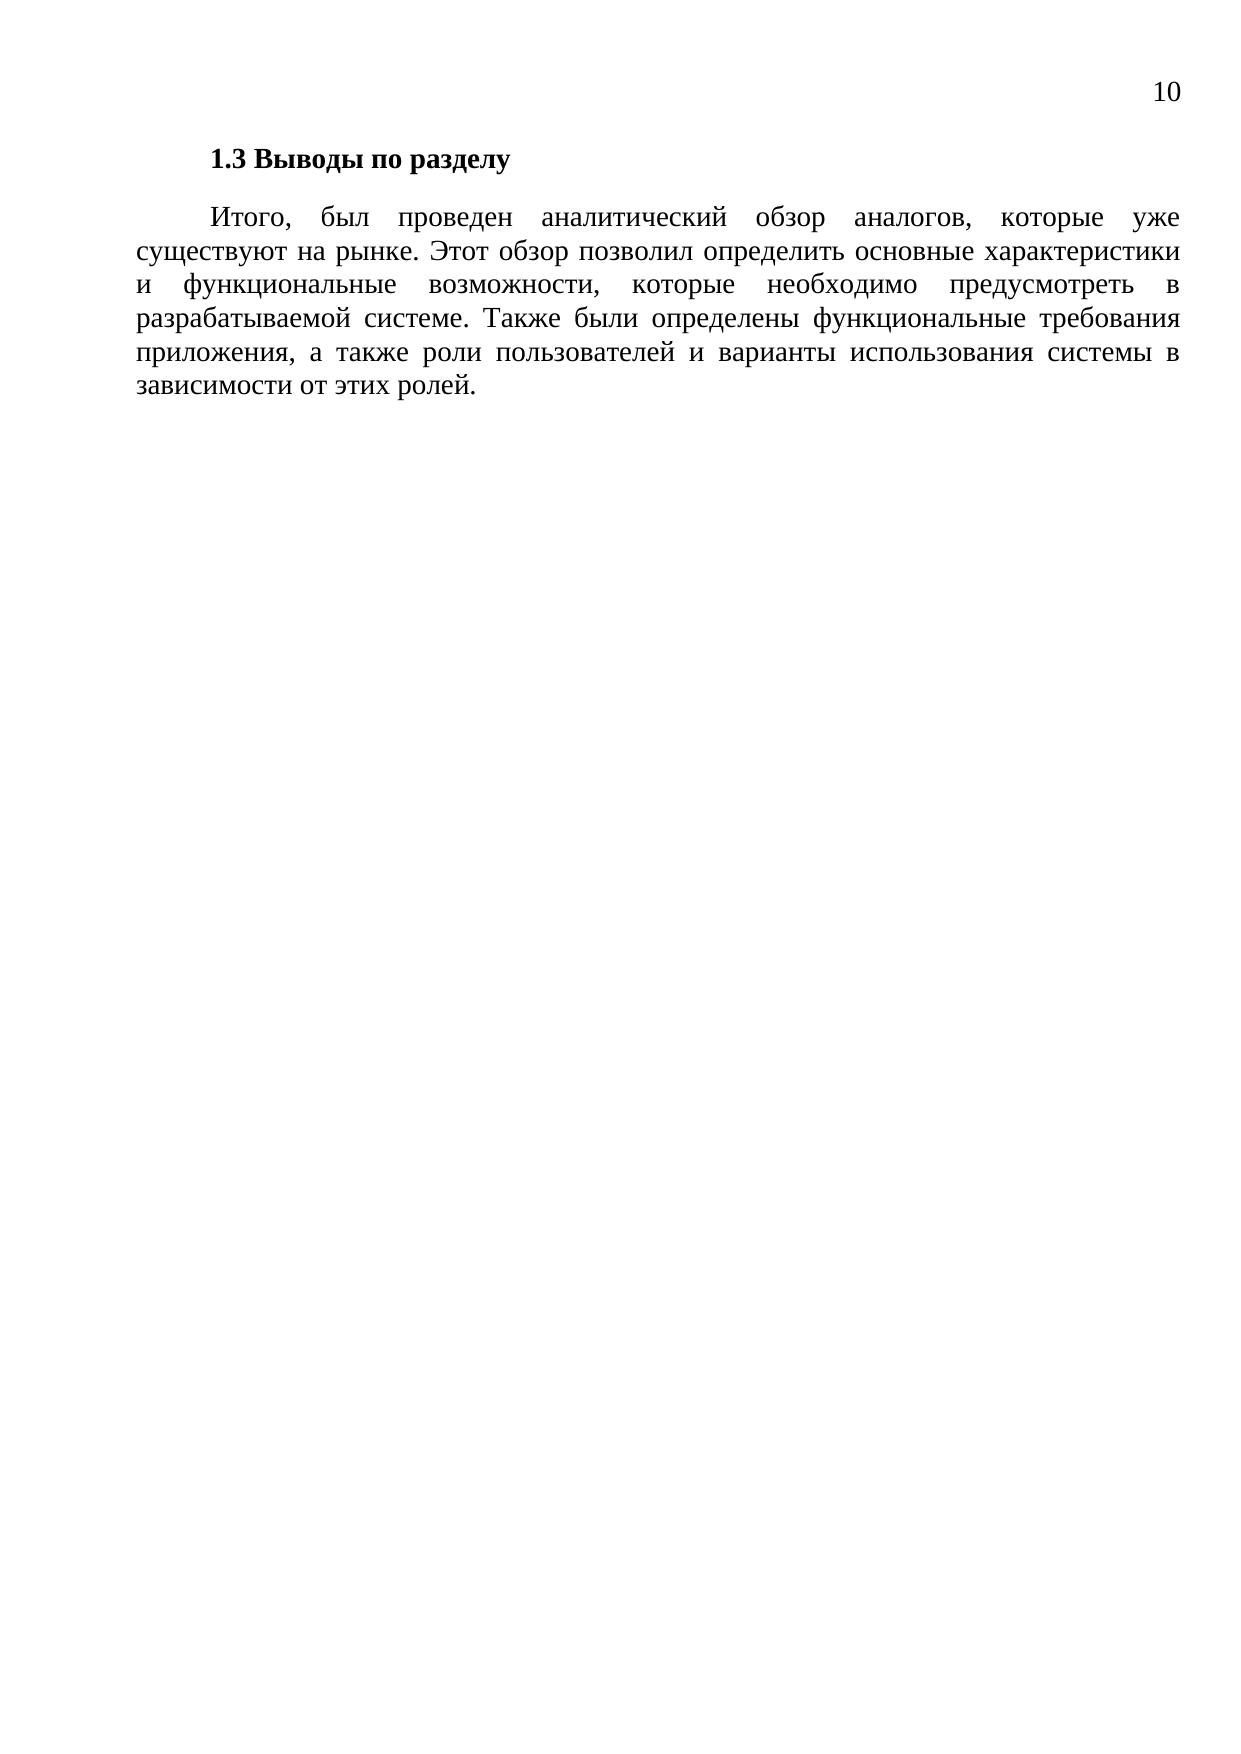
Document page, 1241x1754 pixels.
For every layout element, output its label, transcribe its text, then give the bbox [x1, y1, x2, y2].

text Итого, был проведен аналитический обзор аналогов, которые уже существуют на рынке. Этот обзор позволил определить основные характеристики и функциональные возможности, которые необходимо предусмотреть в разрабатываемой системе. Также были определены функциональные требования приложения, а также роли пользователей и варианты использования системы в зависимости от этих ролей. [136, 199, 1181, 401]
subtitle 1.3 Выводы по разделу [136, 141, 1181, 174]
